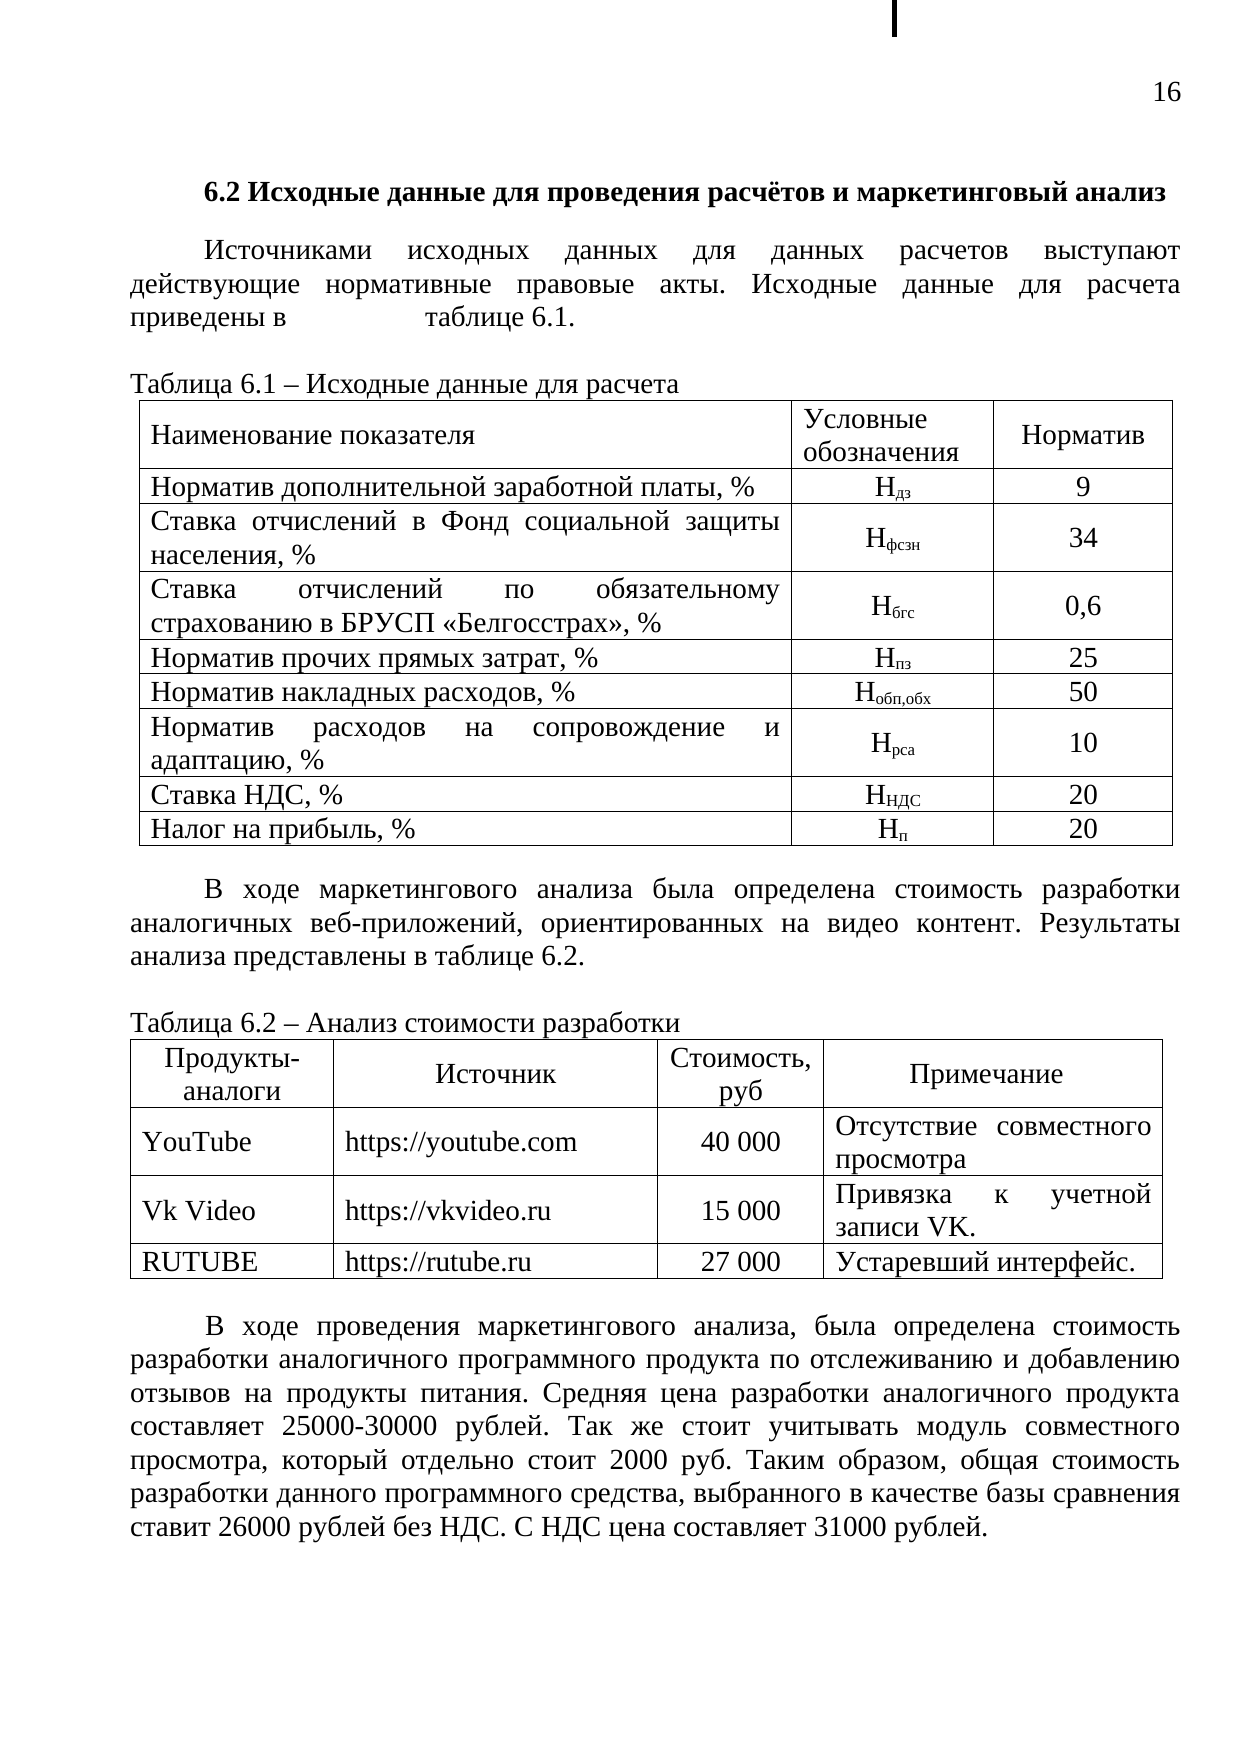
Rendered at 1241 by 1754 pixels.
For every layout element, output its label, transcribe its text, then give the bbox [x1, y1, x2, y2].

table_header Стоимость, руб [658, 1040, 823, 1107]
table_header Продукты-аналоги [131, 1040, 333, 1107]
table_cell Ставка отчислений по обязательному страхованию в БРУСП «Белгосстрах», % [140, 572, 791, 639]
table_cell 40 000 [658, 1108, 823, 1175]
table_cell Ндз [792, 469, 993, 502]
table_cell Нбгс [792, 572, 993, 639]
table_cell Привязка к учетной записи VK. [824, 1176, 1162, 1243]
table_cell Норматив прочих прямых затрат, % [140, 640, 791, 673]
table_header Источник [334, 1040, 657, 1107]
table_cell https://rutube.ru [334, 1244, 657, 1278]
table_cell Нобп,обх [792, 674, 993, 708]
table_cell 15 000 [658, 1176, 823, 1243]
table_cell 50 [994, 674, 1172, 708]
table_cell 20 [994, 777, 1172, 811]
table_cell 27 000 [658, 1244, 823, 1278]
table_cell Ставка отчислений в Фонд социальной защиты населения, % [140, 504, 791, 571]
text Исходные данные для проведения расчётов и маркетинговый анализ [204, 174, 1181, 207]
table_cell 9 [994, 469, 1172, 502]
text В ходе маркетингового анализа была определена стоимость разработки аналогичных веб-приложений, ориентированных на видео контент. Результаты анализа представлены в таблице 6.2. [130, 871, 1181, 972]
text Таблица 6.2 – Анализ стоимости разработки [130, 1005, 1181, 1039]
table_cell 0,6 [994, 572, 1172, 639]
table_cell Нфсзн [792, 504, 993, 571]
text Таблица 6.1 – Исходные данные для расчета [130, 366, 1181, 400]
table_cell Налог на прибыль, % [140, 812, 791, 845]
table_cell 25 [994, 640, 1172, 673]
table_cell 20 [994, 812, 1172, 845]
table_header Условные обозначения [792, 401, 993, 468]
table_header Наименование показателя [140, 401, 791, 468]
table_cell RUTUBE [131, 1244, 333, 1278]
table_cell https://vkvideo.ru [334, 1176, 657, 1243]
table_cell 10 [994, 709, 1172, 776]
table_header Норматив [994, 401, 1172, 468]
table_header Примечание [824, 1040, 1162, 1107]
table_cell Нрса [792, 709, 993, 776]
table_cell Ставка НДС, % [140, 777, 791, 811]
table_cell Vk Video [131, 1176, 333, 1243]
text Источниками исходных данных для данных расчетов выступают действующие нормативные правовые акты. Исходные данные для расчета приведены в таблице 6.1. [130, 232, 1181, 333]
table_cell https://youtube.com [334, 1108, 657, 1175]
table_cell Нпз [792, 640, 993, 673]
table_cell Норматив дополнительной заработной платы, % [140, 469, 791, 502]
table_cell Норматив расходов на сопровождение и адаптацию, % [140, 709, 791, 776]
table_cell ННДС [792, 777, 993, 811]
table_cell YouTube [131, 1108, 333, 1175]
table_cell Норматив накладных расходов, % [140, 674, 791, 708]
table_cell Нп [792, 812, 993, 845]
table_cell 34 [994, 504, 1172, 571]
table_cell Устаревший интерфейс. [824, 1244, 1162, 1278]
table_cell Отсутствие совместного просмотра [824, 1108, 1162, 1175]
text В ходе проведения маркетингового анализа, была определена стоимость разработки аналогичного программного продукта по отслеживанию и добавлению отзывов на продукты питания. Средняя цена разработки аналогичного продукта составляет 25000-30000 рублей. Так же стоит учитывать модуль совместного просмотра, который отдельно стоит 2000 руб. Таким образом, общая стоимость разработки данного программного средства, выбранного в качестве базы сравнения ставит 26000 рублей без НДС. С НДС цена составляет 31000 рублей. [130, 1308, 1181, 1543]
